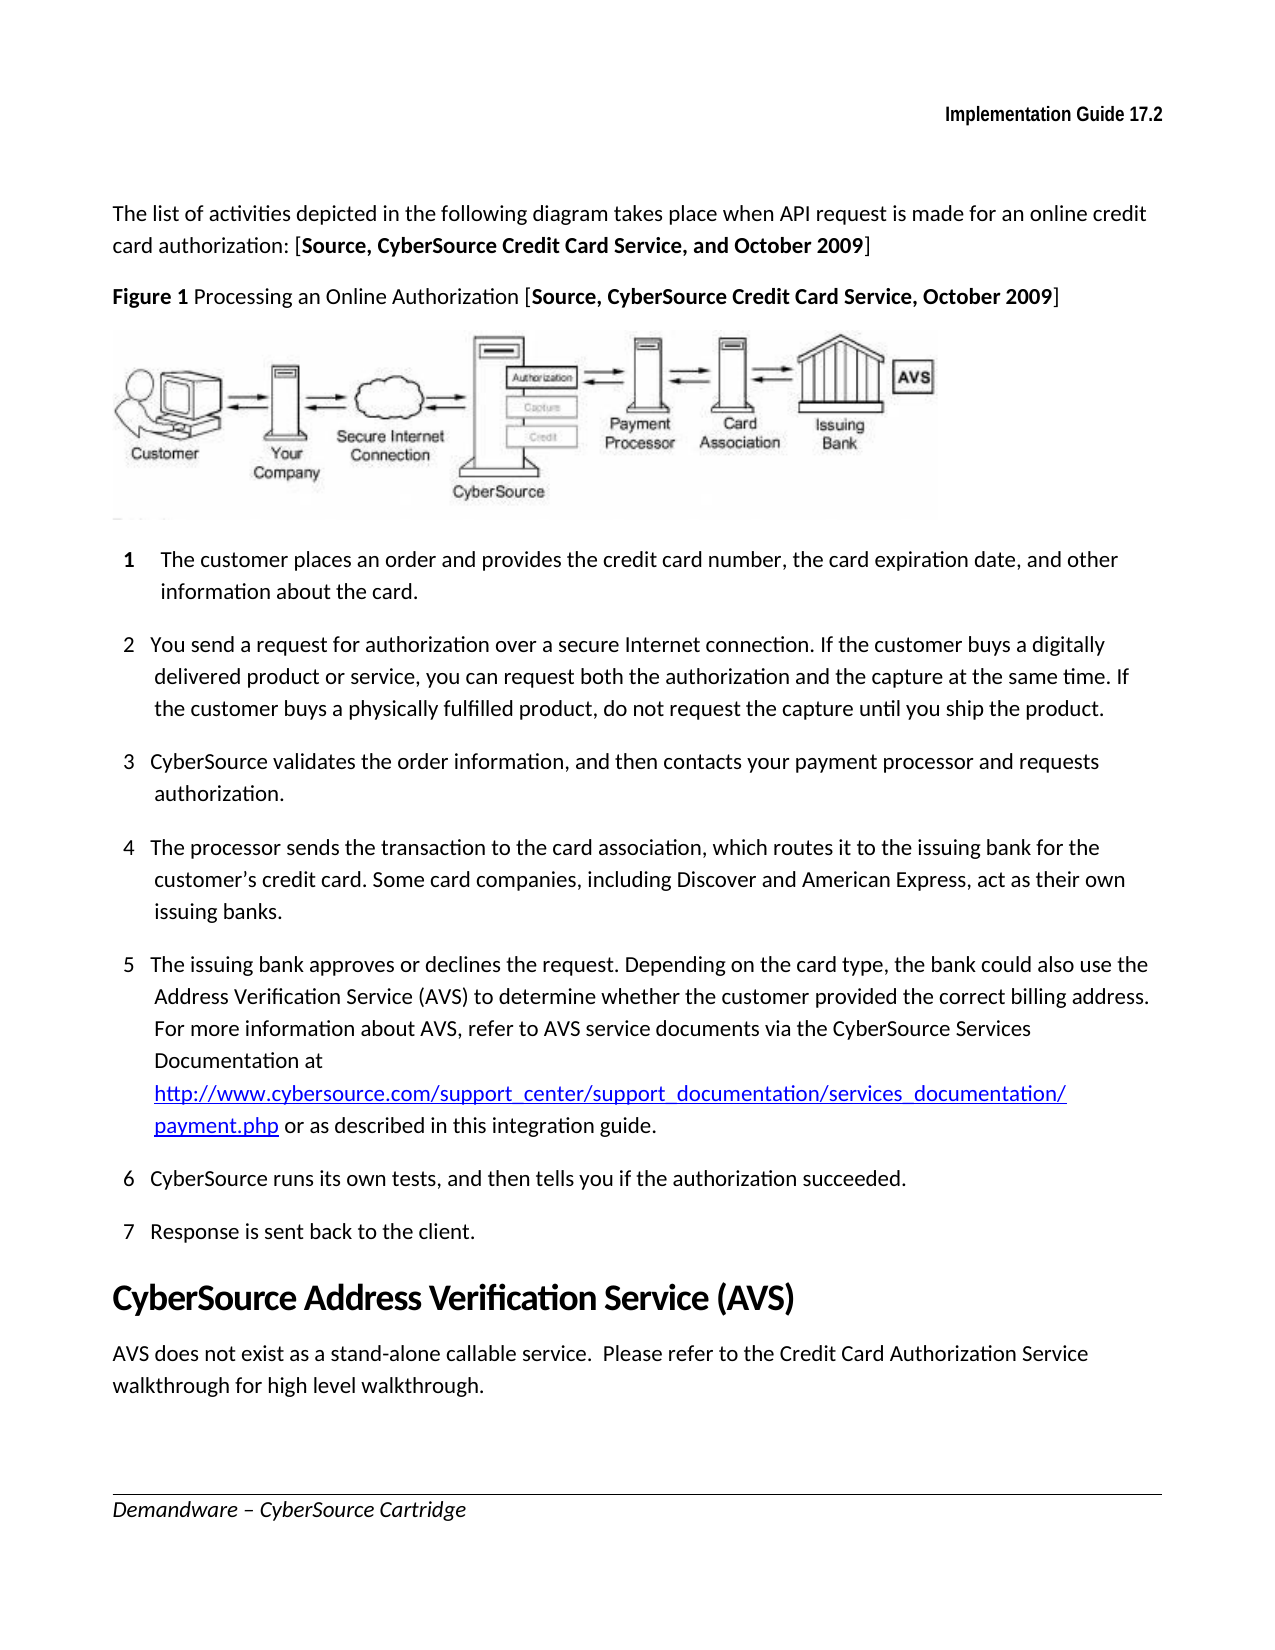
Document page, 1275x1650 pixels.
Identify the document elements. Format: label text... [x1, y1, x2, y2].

text 5 The issuing bank approves or declines the request. Depending on the card type, the bank could also use the Address Verification Service (AVS) to determine whether the customer provided the correct billing address. For more information about AVS, refer to AVS service documents via the CyberSource Services Documentation at http://www.cybersource.com/support_center/support_documentation/services_documentation/payment.php or as described in this integration guide. [123, 950, 1162, 1139]
picture [112, 330, 941, 520]
list The customer places an order and provides the credit card number, the card expiration date, and other information about the card. [123, 545, 1162, 605]
text 3 CyberSource validates the order information, and then contacts your payment processor and requests authorization. [123, 747, 1162, 808]
text AVS does not exist as a stand-alone callable service. Please refer to the Credit Card Authorization Service walkthrough for high level walkthrough. [112, 1339, 1162, 1399]
text 7 Response is sent back to the client. [123, 1217, 1162, 1245]
text 6 CyberSource runs its own tests, and then tells you if the authorization succeeded. [123, 1164, 1162, 1192]
subtitle CyberSource Address Verification Service (AVS) [112, 1274, 1162, 1320]
text The list of activities depicted in the following diagram takes place when API request is made for an online credit card authorization: [Source, CyberSource Credit Card Service, and October 2009] [112, 199, 1162, 259]
text 2 You send a request for authorization over a secure Internet connection. If the customer buys a digitally delivered product or service, you can request both the authorization and the capture at the same time. If the customer buys a physically fulfilled product, do not request the capture until you ship the product. [123, 630, 1162, 722]
text 4 The processor sends the transaction to the card association, which routes it to the issuing bank for the customer’s credit card. Some card companies, including Discover and American Express, act as their own issuing banks. [123, 833, 1162, 925]
text Figure 1 Processing an Online Authorization [Source, CyberSource Credit Card Service, October 2009] [112, 282, 1162, 310]
